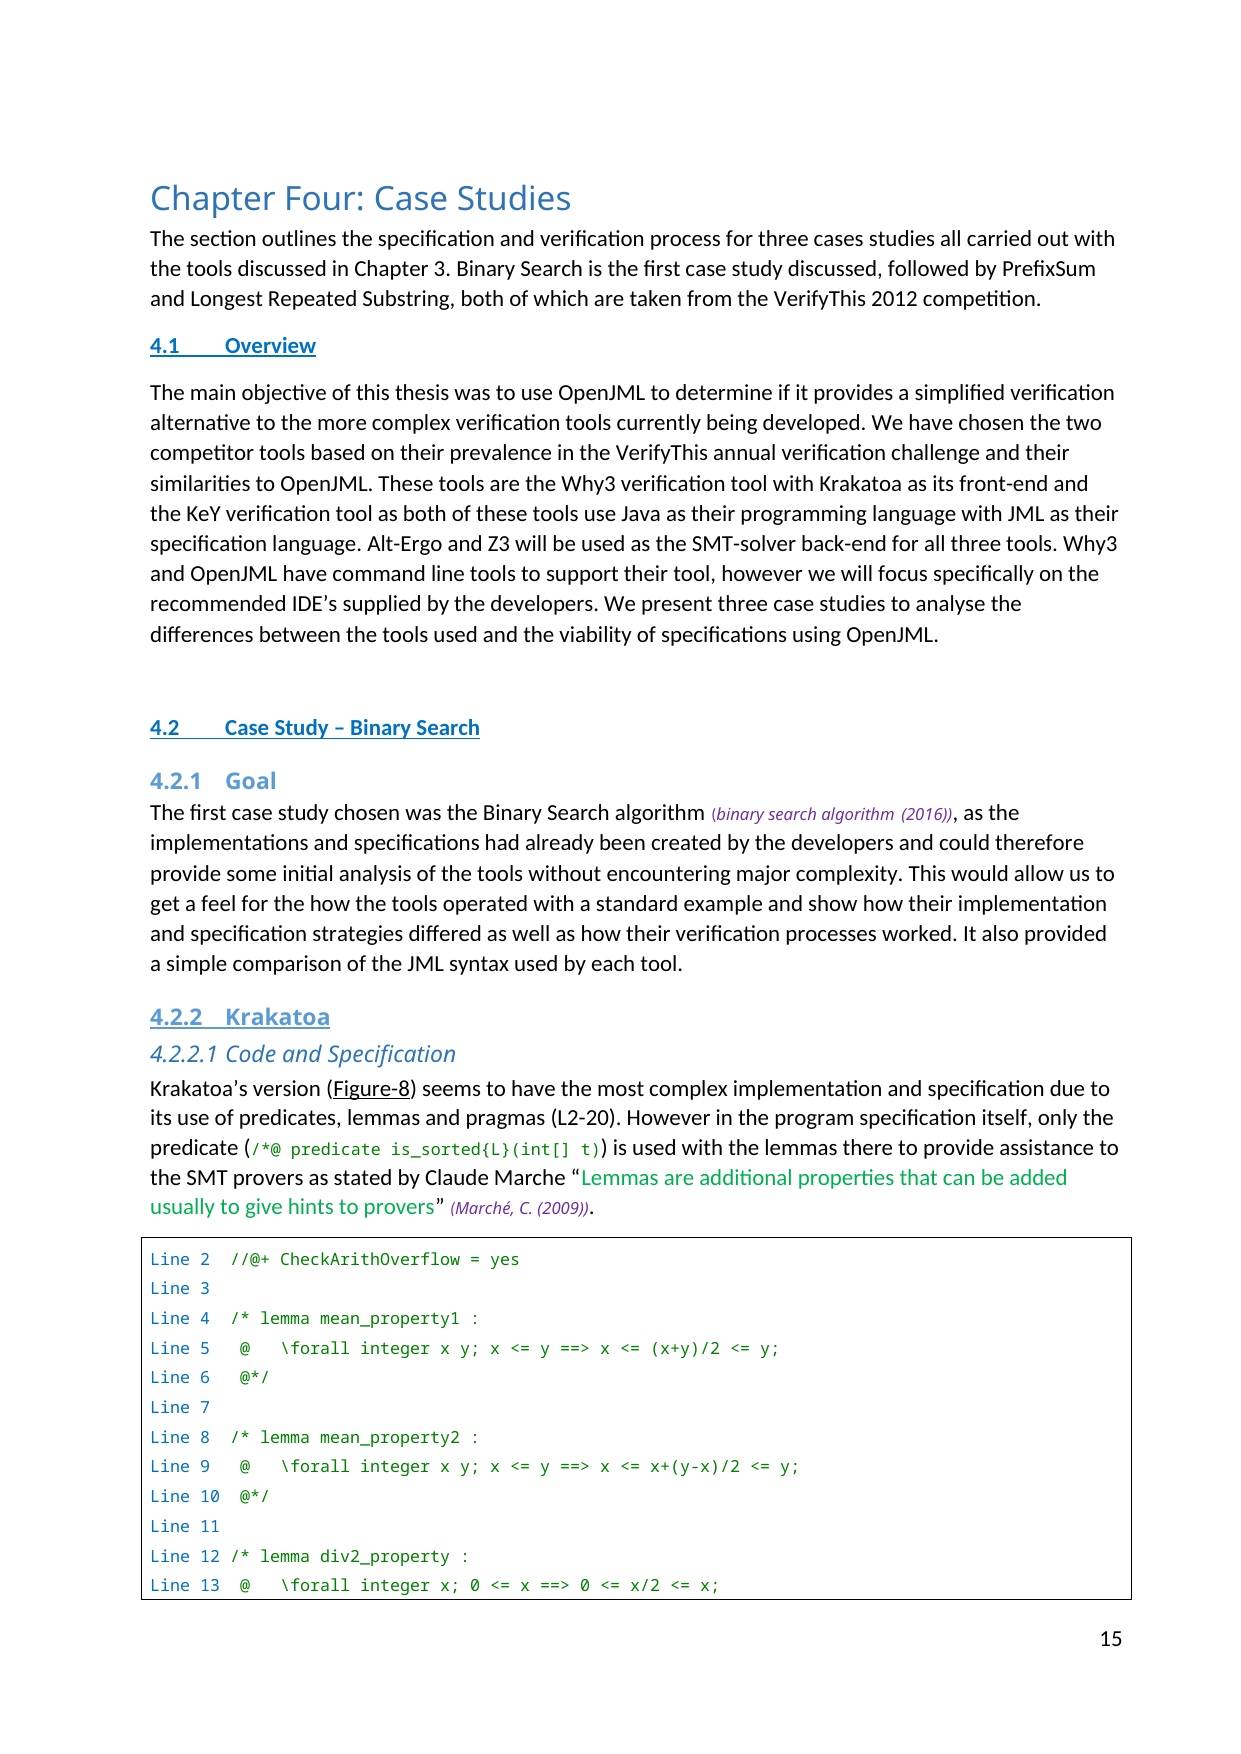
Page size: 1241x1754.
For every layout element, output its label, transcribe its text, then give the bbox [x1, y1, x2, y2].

text The first case study chosen was the Binary Search algorithm (binary search algorithm (2016)), as the implementations and specifications had already been created by the developers and could therefore provide some initial analysis of the tools without encountering major complexity. This would allow us to get a feel for the how the tools operated with a standard example and show how their implementation and specification strategies differed as well as how their verification processes worked. It also provided a simple comparison of the JML syntax used by each tool. [150, 798, 1122, 977]
text Line 10 @*/ [150, 1478, 1122, 1507]
text Line 13 @ \forall integer x; 0 <= x ==> 0 <= x/2 <= x; [142, 1564, 1131, 1599]
subtitle 4.1 Overview [150, 331, 1122, 359]
text Line 12 /* lemma div2_property : [150, 1537, 1122, 1564]
text The section outlines the specification and verification process for three cases studies all carried out with the tools discussed in Chapter 3. Binary Search is the first case study discussed, followed by PrefixSum and Longest Repeated Substring, both of which are taken from the VerifyThis 2012 competition. [150, 224, 1122, 312]
text Line 6 @*/ [150, 1359, 1122, 1389]
subtitle Chapter Four: Case Studies [150, 175, 1122, 220]
text Line 3 [150, 1270, 1122, 1300]
subtitle 4.2.2.1 Code and Specification [150, 1038, 1122, 1069]
text Line 11 [150, 1507, 1122, 1537]
text Line 4 /* lemma mean_property1 : [150, 1300, 1122, 1329]
text Krakatoa’s version (Figure-8) seems to have the most complex implementation and specification due to its use of predicates, lemmas and pragmas (L2-20). However in the program specification itself, only the predicate (/*@ predicate is_sorted{L}(int[] t)) is used with the lemmas there to provide assistance to the SMT provers as stated by Claude Marche “Lemmas are additional properties that can be added usually to give hints to provers” (Marché, C. (2009)). [150, 1072, 1122, 1221]
text Line 8 /* lemma mean_property2 : [150, 1418, 1122, 1448]
text Line 7 [150, 1389, 1122, 1418]
subtitle 4.2 Case Study – Binary Search [150, 713, 1122, 742]
text Line 5 @ \forall integer x y; x <= y ==> x <= (x+y)/2 <= y; [150, 1329, 1122, 1359]
text The main objective of this thesis was to use OpenJML to determine if it provides a simplified verification alternative to the more complex verification tools currently being developed. We have chosen the two competitor tools based on their prevalence in the VerifyThis annual verification challenge and their similarities to OpenJML. These tools are the Why3 verification tool with Krakatoa as its front-end and the KeY verification tool as both of these tools use Java as their programming language with JML as their specification language. Alt-Ergo and Z3 will be used as the SMT-solver back-end for all three tools. Why3 and OpenJML have command line tools to support their tool, however we will focus specifically on the recommended IDE’s supplied by the developers. We present three case studies to analyse the differences between the tools used and the viability of specifications using OpenJML. [150, 378, 1122, 648]
subtitle 4.2.1 Goal [150, 764, 1122, 796]
text Line 9 @ \forall integer x y; x <= y ==> x <= x+(y-x)/2 <= y; [150, 1448, 1122, 1478]
subtitle 4.2.2 Krakatoa [150, 1000, 1122, 1032]
text Line 2 //@+ CheckArithOverflow = yes [142, 1238, 1131, 1270]
